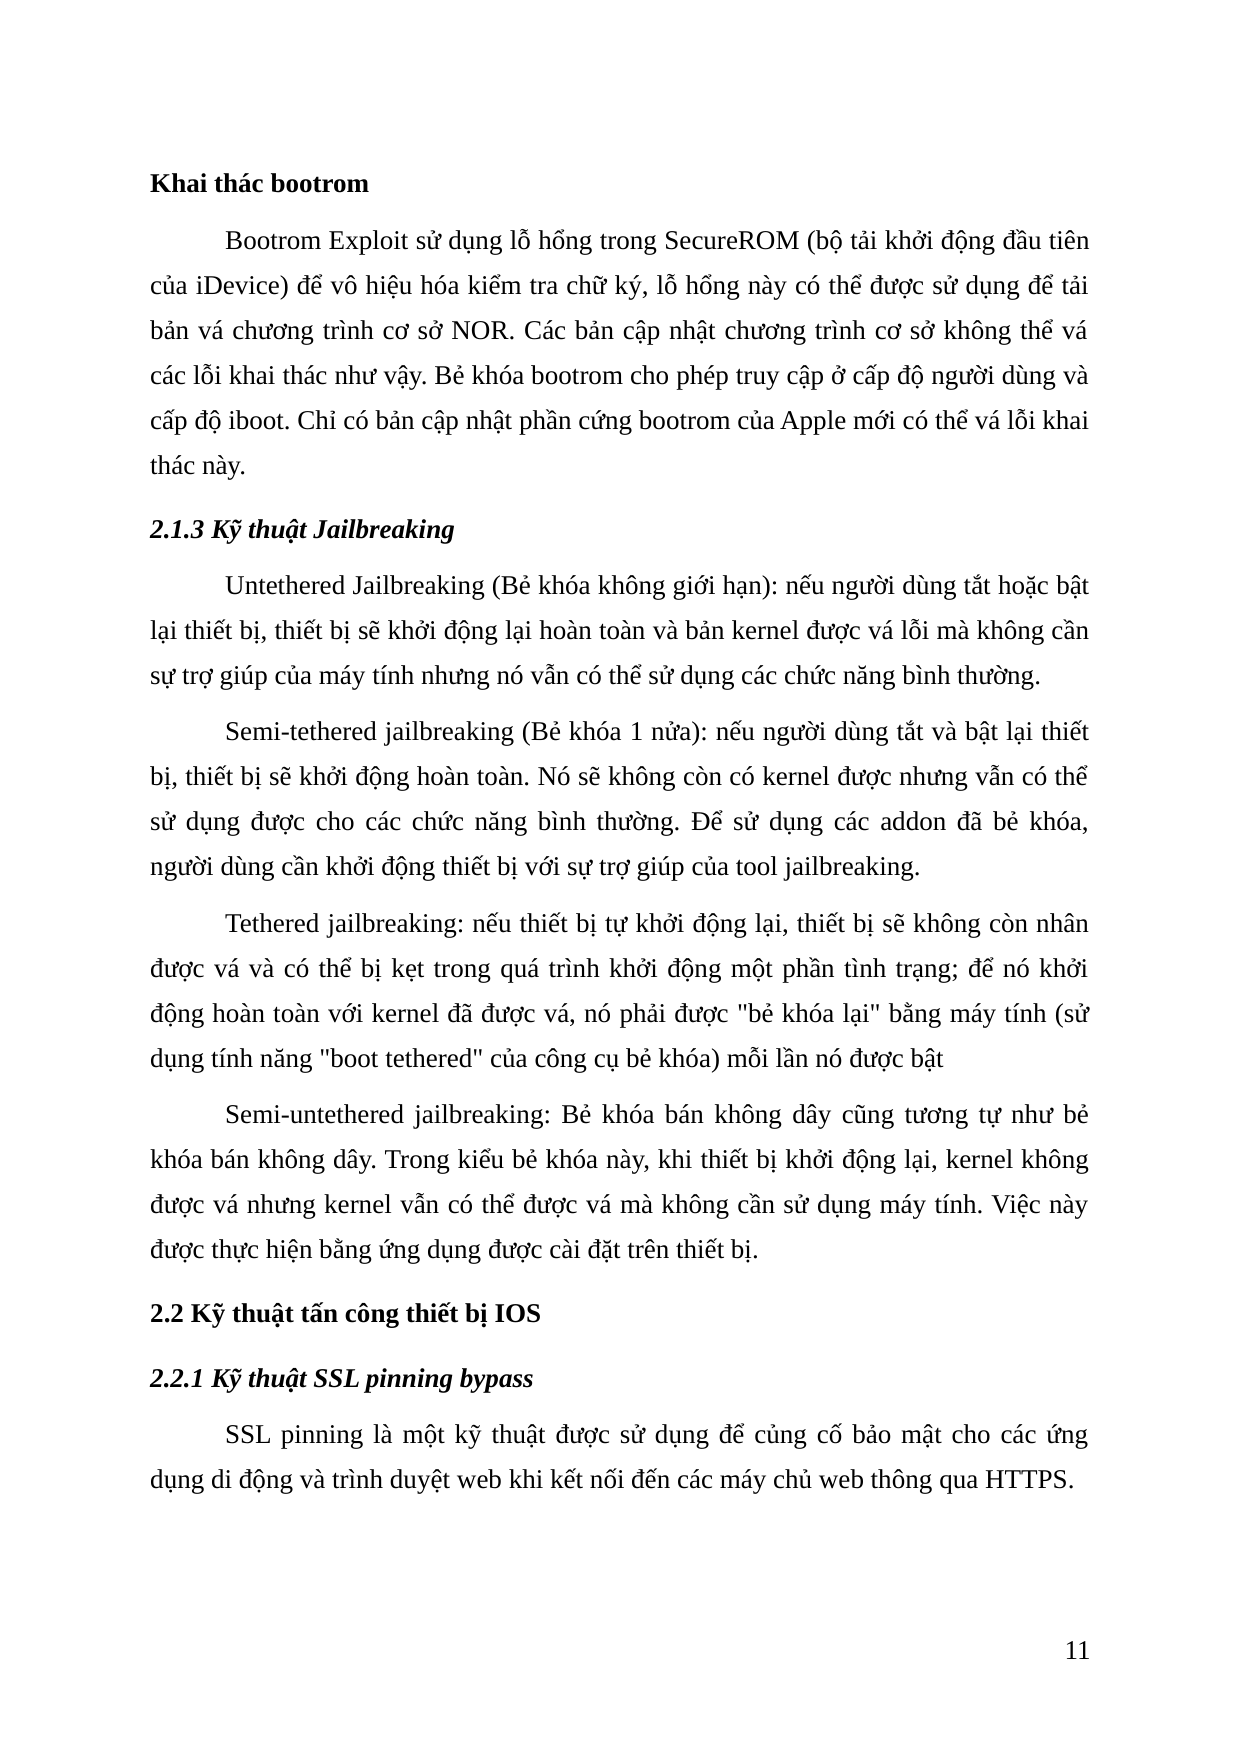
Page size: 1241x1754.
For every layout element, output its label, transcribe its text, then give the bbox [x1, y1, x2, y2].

text Bootrom Exploit sử dụng lỗ hổng trong SecureROM (bộ tải khởi động đầu tiên của iDevice) để vô hiệu hóa kiểm tra chữ ký, lỗ hổng này có thể được sử dụng để tải bản vá chương trình cơ sở NOR. Các bản cập nhật chương trình cơ sở không thể vá các lỗi khai thác như vậy. Bẻ khóa bootrom cho phép truy cập ở cấp độ người dùng và cấp độ iboot. Chỉ có bản cập nhật phần cứng bootrom của Apple mới có thể vá lỗi khai thác này. [150, 221, 1090, 483]
subtitle Kỹ thuật Jailbreaking [150, 510, 1090, 548]
text Untethered Jailbreaking (Bẻ khóa không giới hạn): nếu người dùng tắt hoặc bật lại thiết bị, thiết bị sẽ khởi động lại hoàn toàn và bản kernel được vá lỗi mà không cần sự trợ giúp của máy tính nhưng nó vẫn có thể sử dụng các chức năng bình thường. [150, 566, 1090, 694]
subtitle Kỹ thuật SSL pinning bypass [150, 1359, 1090, 1396]
text Khai thác bootrom [150, 164, 1090, 202]
text Semi-untethered jailbreaking: Bẻ khóa bán không dây cũng tương tự như bẻ khóa bán không dây. Trong kiểu bẻ khóa này, khi thiết bị khởi động lại, kernel không được vá nhưng kernel vẫn có thể được vá mà không cần sử dụng máy tính. Việc này được thực hiện bằng ứng dụng được cài đặt trên thiết bị. [150, 1095, 1090, 1267]
text Tethered jailbreaking: nếu thiết bị tự khởi động lại, thiết bị sẽ không còn nhân được vá và có thể bị kẹt trong quá trình khởi động một phần tình trạng; để nó khởi động hoàn toàn với kernel đã được vá, nó phải được "bẻ khóa lại" bằng máy tính (sử dụng tính năng "boot tethered" của công cụ bẻ khóa) mỗi lần nó được bật [150, 903, 1090, 1076]
subtitle Kỹ thuật tấn công thiết bị IOS [150, 1294, 1090, 1332]
text SSL pinning là một kỹ thuật được sử dụng để củng cố bảo mật cho các ứng dụng di động và trình duyệt web khi kết nối đến các máy chủ web thông qua HTTPS. [150, 1415, 1090, 1497]
text Semi-tethered jailbreaking (Bẻ khóa 1 nửa): nếu người dùng tắt và bật lại thiết bị, thiết bị sẽ khởi động hoàn toàn. Nó sẽ không còn có kernel được nhưng vẫn có thể sử dụng được cho các chức năng bình thường. Để sử dụng các addon đã bẻ khóa, người dùng cần khởi động thiết bị với sự trợ giúp của tool jailbreaking. [150, 712, 1090, 885]
